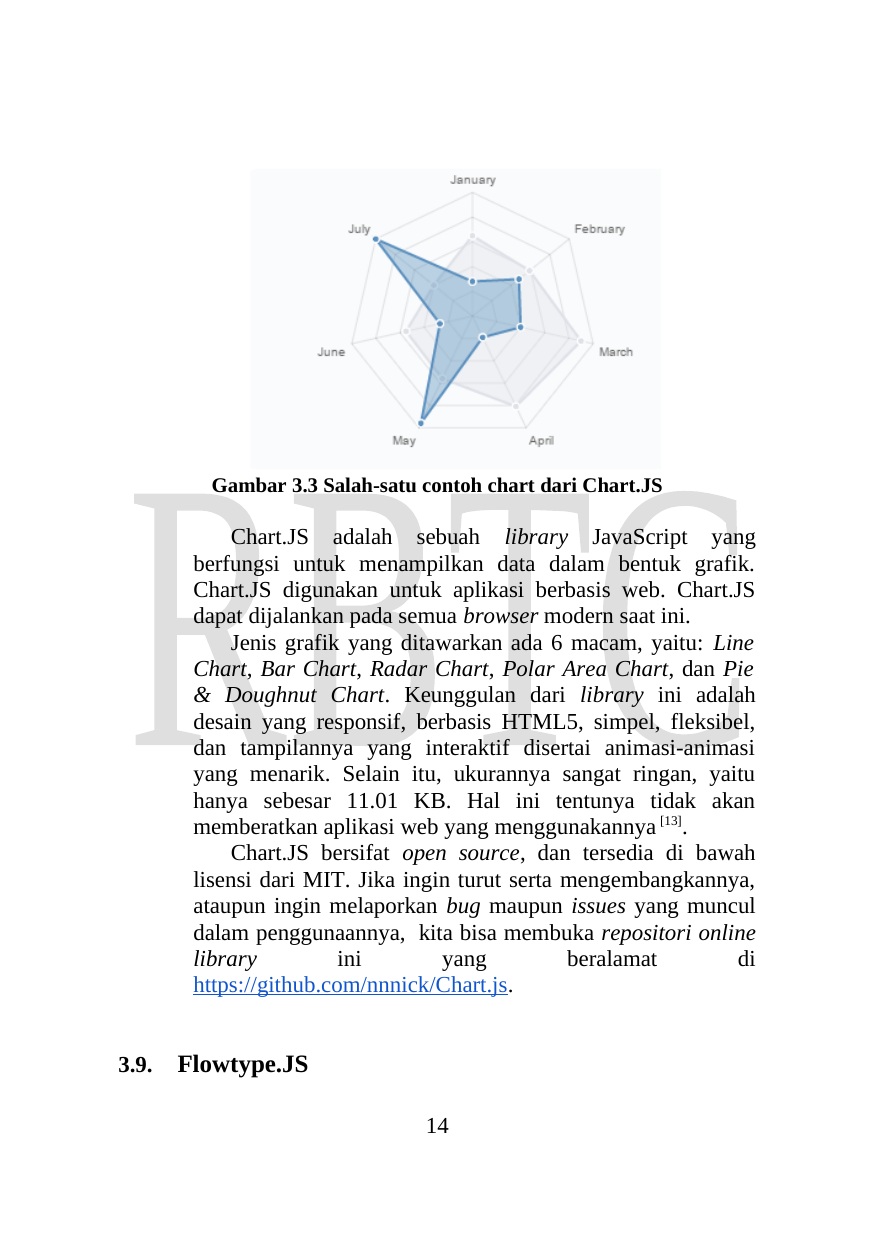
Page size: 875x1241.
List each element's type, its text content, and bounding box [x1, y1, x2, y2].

text Chart.JS adalah sebuah library JavaScript yang berfungsi untuk menampilkan data dalam bentuk grafik. Chart.JS digunakan untuk aplikasi berbasis web. Chart.JS dapat dijalankan pada semua browser modern saat ini. [193, 523, 756, 629]
text Jenis grafik yang ditawarkan ada 6 macam, yaitu: Line Chart, Bar Chart, Radar Chart, Polar Area Chart, dan Pie & Doughnut Chart. Keunggulan dari library ini adalah desain yang responsif, berbasis HTML5, simpel, fleksibel, dan tampilannya yang interaktif disertai animasi-animasi yang menarik. Selain itu, ukurannya sangat ringan, yaitu hanya sebesar 11.01 KB. Hal ini tentunya tidak akan memberatkan aplikasi web yang menggunakannya [13]. [193, 629, 756, 839]
picture [250, 147, 662, 473]
subtitle Flowtype.JS [118, 1049, 756, 1078]
text Chart.JS bersifat open source, dan tersedia di bawah lisensi dari MIT. Jika ingin turut serta mengembangkannya, ataupun ingin melaporkan bug maupun issues yang muncul dalam penggunaannya, kita bisa membuka repositori online library ini yang beralamat di https://github.com/nnnick/Chart.js. [193, 839, 756, 998]
